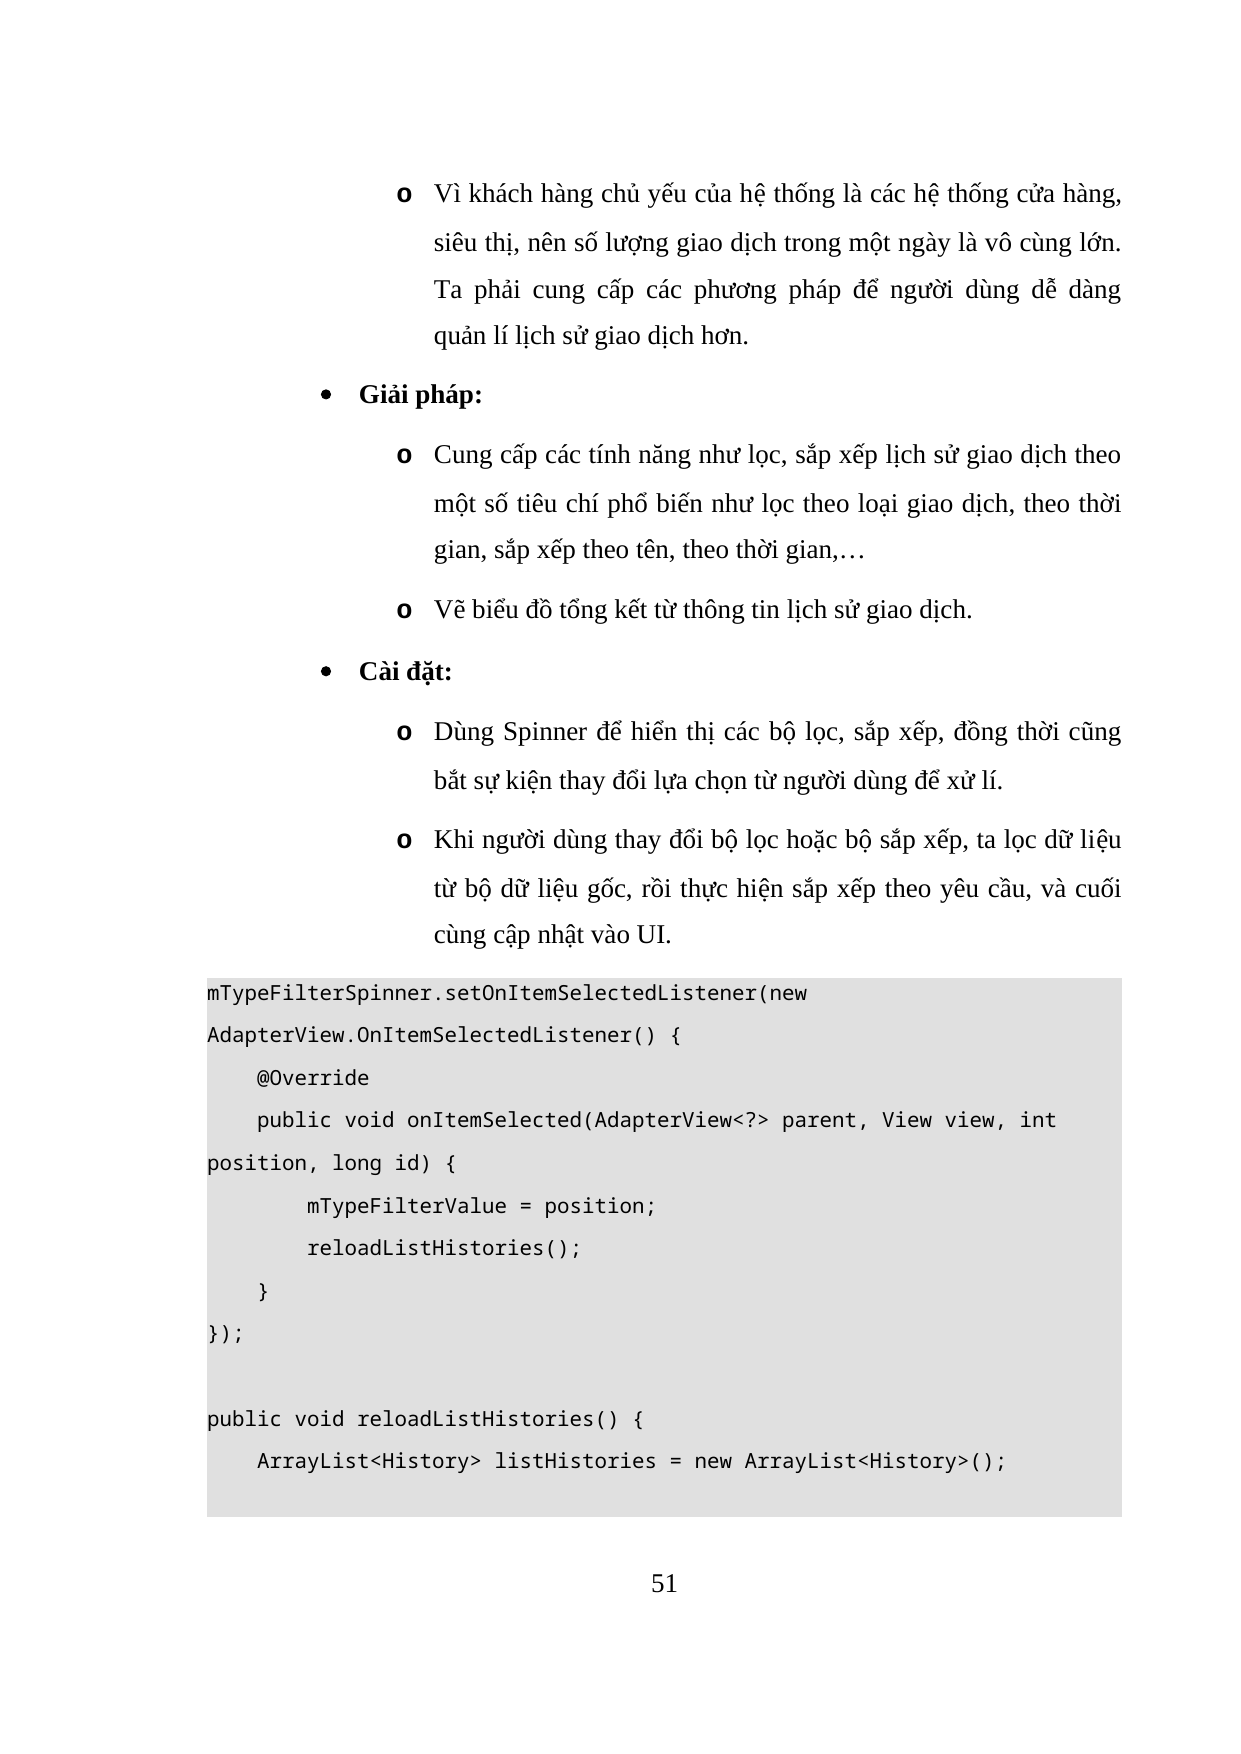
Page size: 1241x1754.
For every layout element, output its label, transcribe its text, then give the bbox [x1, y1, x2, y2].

text mTypeFilterSpinner.setOnItemSelectedListener(new AdapterView.OnItemSelectedListener() { @Override public void onItemSelected(AdapterView<?> parent, View view, int position, long id) { mTypeFilterValue = position; reloadListHistories(); } }); [207, 978, 1122, 1347]
list Cài đặt: [321, 655, 1122, 687]
list Dùng Spinner để hiển thị các bộ lọc, sắp xếp, đồng thời cũng bắt sự kiện thay đổi lựa chọn từ người dùng để xử lí. [396, 715, 1122, 795]
list Vẽ biểu đồ tổng kết từ thông tin lịch sử giao dịch. [396, 593, 1122, 626]
list Giải pháp: [321, 379, 1122, 410]
list Cung cấp các tính năng như lọc, sắp xếp lịch sử giao dịch theo một số tiêu chí phổ biến như lọc theo loại giao dịch, theo thời gian, sắp xếp theo tên, theo thời gian,… [396, 438, 1122, 565]
list Khi người dùng thay đổi bộ lọc hoặc bộ sắp xếp, ta lọc dữ liệu từ bộ dữ liệu gốc, rồi thực hiện sắp xếp theo yêu cầu, và cuối cùng cập nhật vào UI. [396, 823, 1122, 950]
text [207, 1404, 1122, 1517]
list Vì khách hàng chủ yếu của hệ thống là các hệ thống cửa hàng, siêu thị, nên số lượng giao dịch trong một ngày là vô cùng lớn. Ta phải cung cấp các phương pháp để người dùng dễ dàng quản lí lịch sử giao dịch hơn. [396, 177, 1122, 351]
